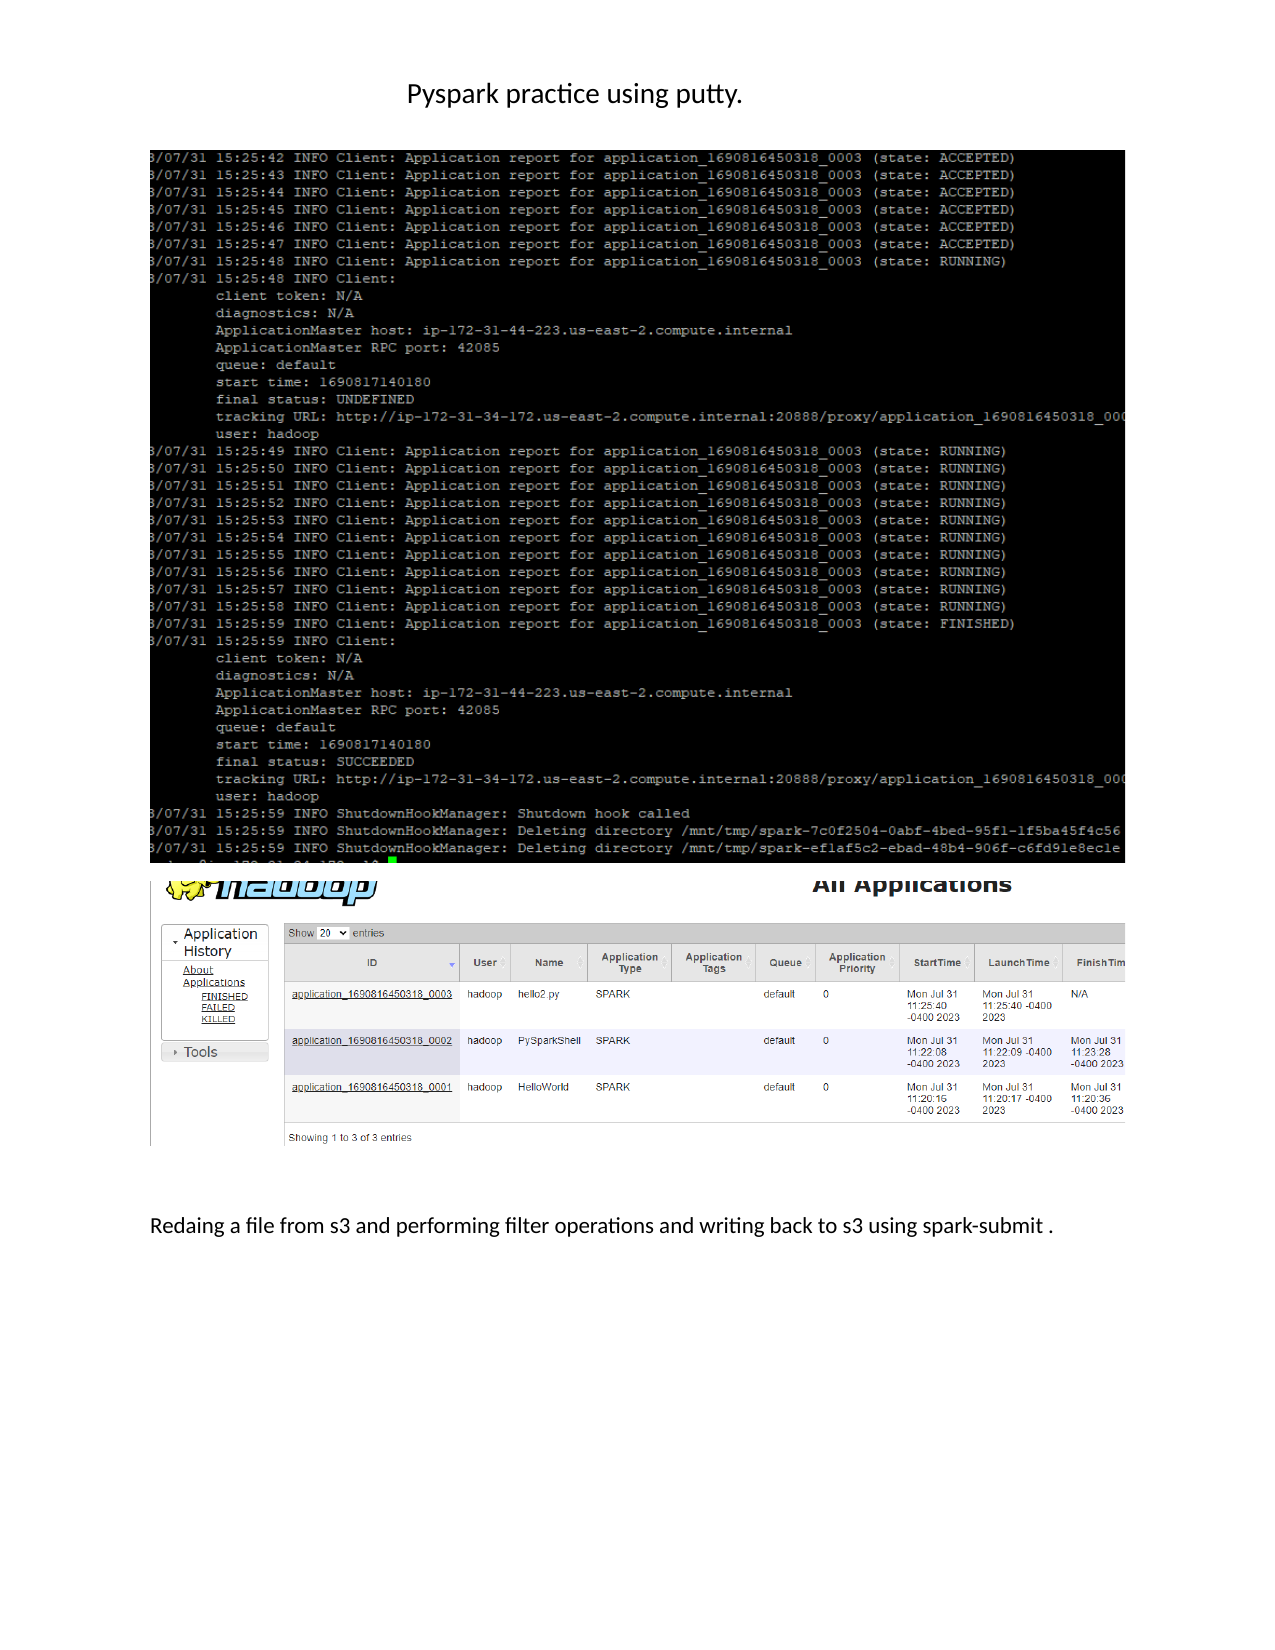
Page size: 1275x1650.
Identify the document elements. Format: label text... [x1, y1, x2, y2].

text Redaing a file from s3 and performing filter operations and writing back to s3 using spark-submit . [150, 1211, 1125, 1239]
picture [150, 150, 1125, 863]
picture [150, 881, 1125, 1146]
